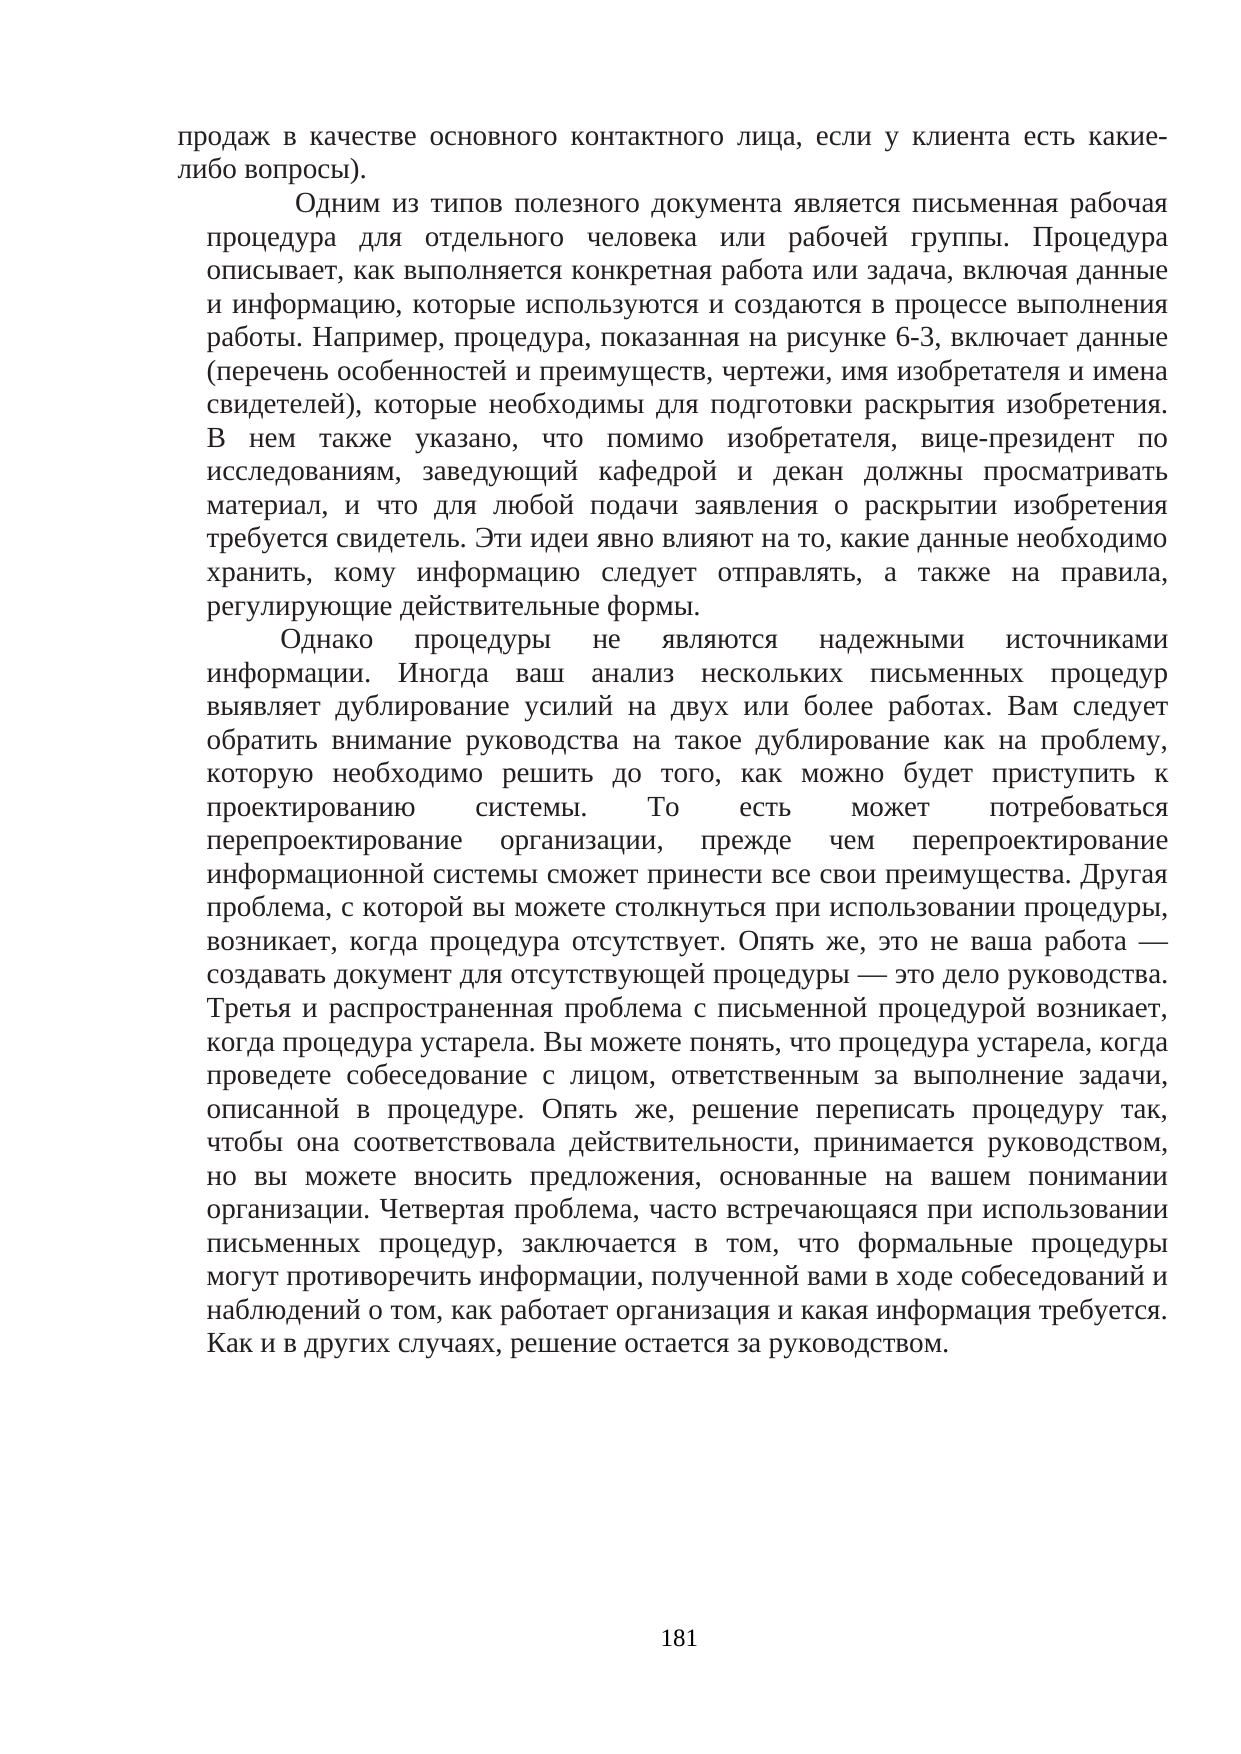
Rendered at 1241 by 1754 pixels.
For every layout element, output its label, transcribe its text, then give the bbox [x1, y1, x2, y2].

text Однако процедуры не являются надежными источниками информации. Иногда ваш анализ нескольких письменных процедур выявляет дублирование усилий на двух или более работах. Вам следует обратить внимание руководства на такое дублирование как на проблему, которую необходимо решить до того, как можно будет приступить к проектированию системы. То есть может потребоваться перепроектирование организации, прежде чем перепроектирование информационной системы сможет принести все свои преимущества. Другая проблема, с которой вы можете столкнуться при использовании процедуры, возникает, когда процедура отсутствует. Опять же, это не ваша работа — создавать документ для отсутствующей процедуры — это дело руководства. Третья и распространенная проблема с письменной процедурой возникает, когда процедура устарела. Вы можете понять, что процедура устарела, когда проведете собеседование с лицом, ответственным за выполнение задачи, описанной в процедуре. Опять же, решение переписать процедуру так, чтобы она соответствовала действительности, принимается руководством, но вы можете вносить предложения, основанные на вашем понимании организации. Четвертая проблема, часто встречающаяся при использовании письменных процедур, заключается в том, что формальные процедуры могут противоречить информации, полученной вами в ходе собеседований и наблюдений о том, как работает организация и какая информация требуется. Как и в других случаях, решение остается за руководством. [206, 621, 1169, 1359]
text Одним из типов полезного документа является письменная рабочая процедура для отдельного человека или рабочей группы. Процедура описывает, как выполняется конкретная работа или задача, включая данные и информацию, которые используются и создаются в процессе выполнения работы. Например, процедура, показанная на рисунке 6-3, включает данные (перечень особенностей и преимуществ, чертежи, имя изобретателя и имена свидетелей), которые необходимы для подготовки раскрытия изобретения. В нем также указано, что помимо изобретателя, вице-президент по исследованиям, заведующий кафедрой и декан должны просматривать материал, и что для любой подачи заявления о раскрытии изобретения требуется свидетель. Эти идеи явно влияют на то, какие данные необходимо хранить, кому информацию следует отправлять, а также на правила, регулирующие действительные формы. [206, 185, 1169, 621]
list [177, 118, 1169, 185]
